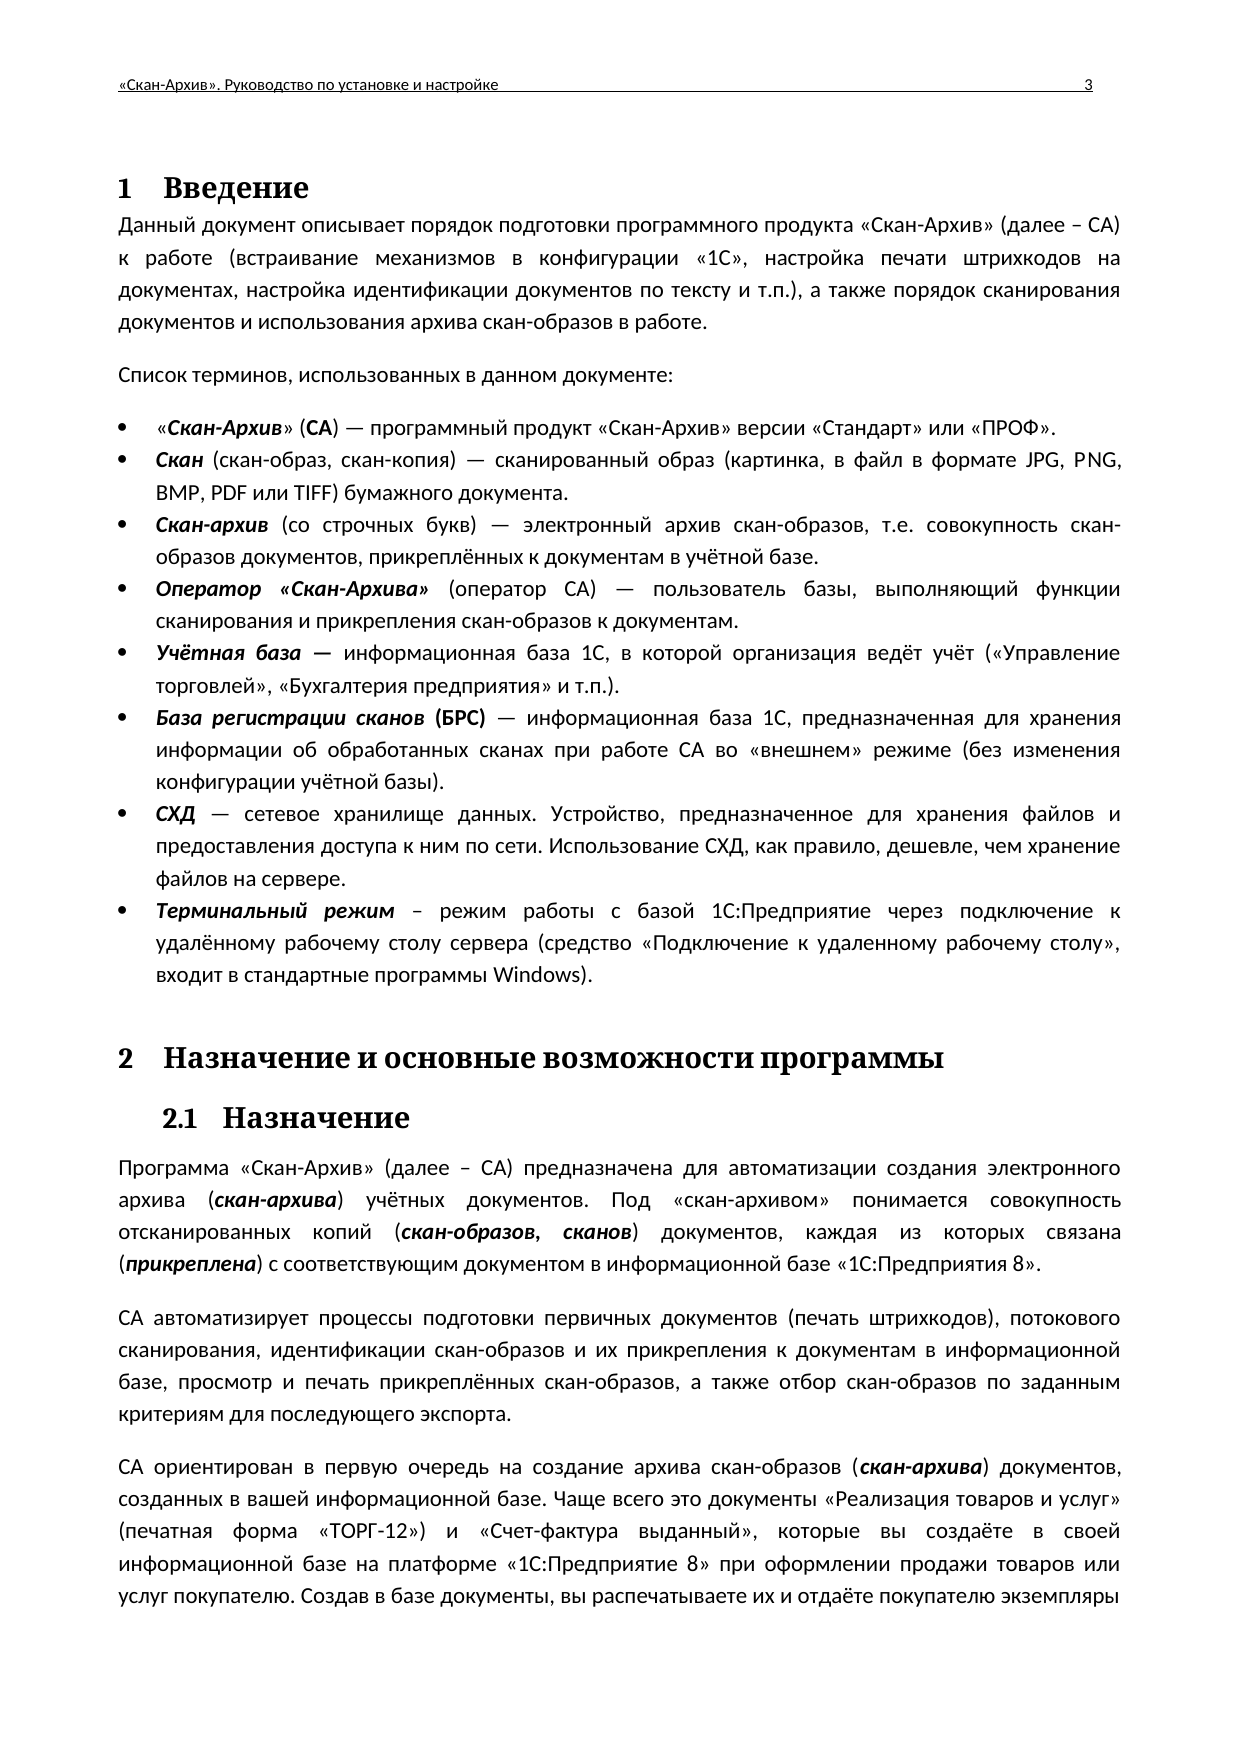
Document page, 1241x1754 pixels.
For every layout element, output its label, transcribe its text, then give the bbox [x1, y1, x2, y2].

subtitle Назначение и основные возможности программы [118, 1043, 1122, 1076]
list Терминальный режим – режим работы с базой 1С:Предприятие через подключение к удалённому рабочему столу сервера (средство «Подключение к удаленному рабочему столу», входит в стандартные программы Windows). [118, 896, 1122, 988]
text Данный документ описывает порядок подготовки программного продукта «Скан-Архив» (далее – СА) к работе (встраивание механизмов в конфигурации «1С», настройка печати штрихкодов на документах, настройка идентификации документов по тексту и т.п.), а также порядок сканирования документов и использования архива скан-образов в работе. [118, 211, 1122, 335]
subtitle Введение [118, 172, 1122, 206]
list Скан-архив (со строчных букв) — электронный архив скан-образов, т.е. совокупность скан-образов документов, прикреплённых к документам в учётной базе. [118, 510, 1122, 570]
text СА автоматизирует процессы подготовки первичных документов (печать штрихкодов), потокового сканирования, идентификации скан-образов и их прикрепления к документам в информационной базе, просмотр и печать прикреплённых скан-образов, а также отбор скан-образов по заданным критериям для последующего экспорта. [118, 1303, 1122, 1427]
list СХД — сетевое хранилище данных. Устройство, предназначенное для хранения файлов и предоставления доступа к ним по сети. Использование СХД, как правило, дешевле, чем хранение файлов на сервере. [118, 799, 1122, 892]
text Программа «Скан-Архив» (далее – СА) предназначена для автоматизации создания электронного архива (скан-архива) учётных документов. Под «скан-архивом» понимается совокупность отсканированных копий (скан-образов, сканов) документов, каждая из которых связана (прикреплена) с соответствующим документом в информационной базе «1С:Предприятия 8». [118, 1153, 1122, 1278]
text Список терминов, использованных в данном документе: [118, 360, 1122, 388]
subtitle Назначение [162, 1102, 1122, 1136]
list Учётная база — информационная база 1С, в которой организация ведёт учёт («Управление торговлей», «Бухгалтерия предприятия» и т.п.). [118, 638, 1122, 699]
list Скан (скан-образ, скан-копия) — сканированный образ (картинка, в файл в формате JPG, PNG, BMP, PDF или TIFF) бумажного документа. [118, 445, 1122, 506]
list База регистрации сканов (БРС) — информационная база 1С, предназначенная для хранения информации об обработанных сканах при работе СА во «внешнем» режиме (без изменения конфигурации учётной базы). [118, 703, 1122, 795]
list Оператор «Скан-Архива» (оператор СА) — пользователь базы, выполняющий функции сканирования и прикрепления скан-образов к документам. [118, 574, 1122, 634]
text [118, 1452, 1122, 1609]
list «Скан-Архив» (СА) — программный продукт «Скан-Архив» версии «Стандарт» или «ПРОФ». [118, 413, 1122, 441]
